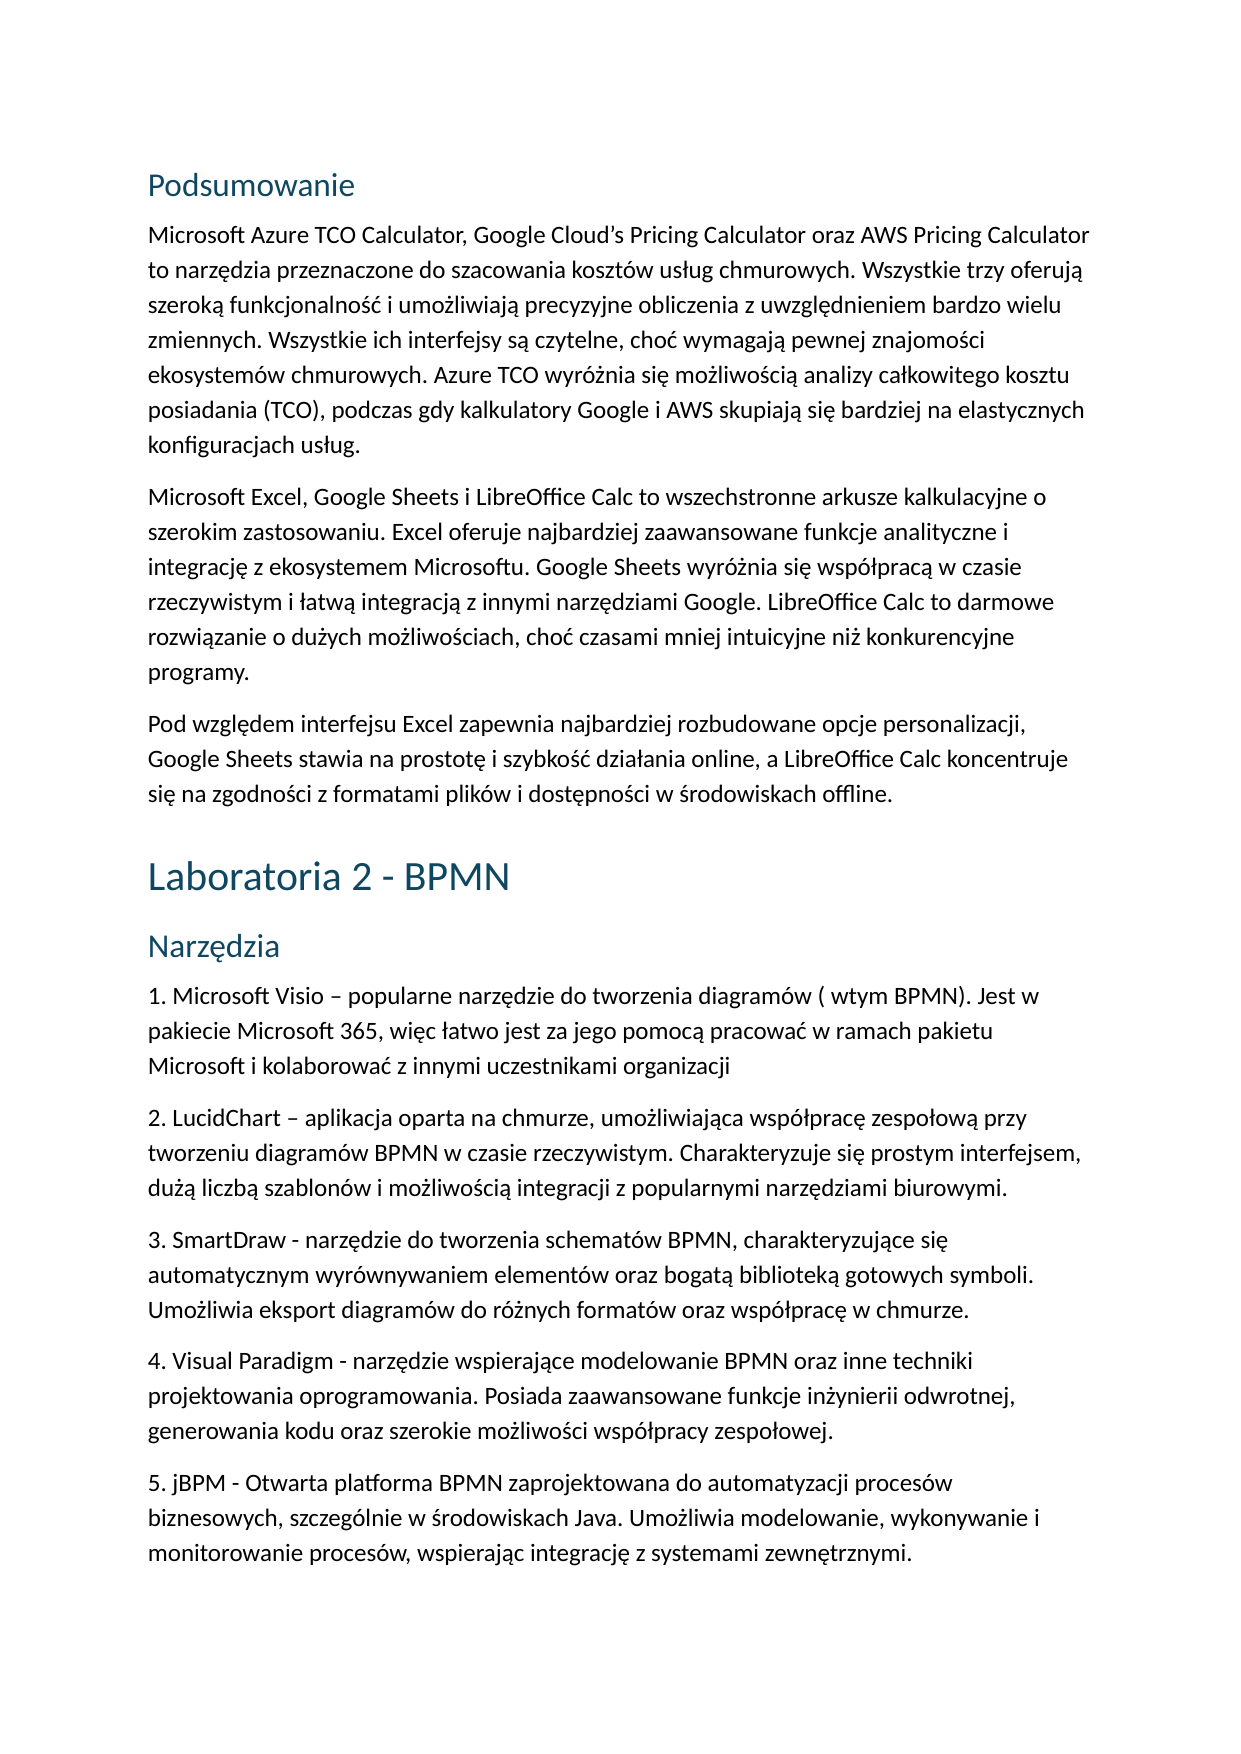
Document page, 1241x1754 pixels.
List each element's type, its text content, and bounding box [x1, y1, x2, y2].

text 2. LucidChart – aplikacja oparta na chmurze, umożliwiająca współpracę zespołową przy tworzeniu diagramów BPMN w czasie rzeczywistym. Charakteryzuje się prostym interfejsem, dużą liczbą szablonów i możliwością integracji z popularnymi narzędziami biurowymi. [148, 1102, 1093, 1203]
subtitle Laboratoria 2 - BPMN [148, 850, 1093, 901]
subtitle Podsumowanie [148, 164, 1093, 205]
text 1. Microsoft Visio – popularne narzędzie do tworzenia diagramów ( wtym BPMN). Jest w pakiecie Microsoft 365, więc łatwo jest za jego pomocą pracować w ramach pakietu Microsoft i kolaborować z innymi uczestnikami organizacji [148, 980, 1093, 1081]
subtitle Narzędzia [148, 925, 1093, 966]
text Pod względem interfejsu Excel zapewnia najbardziej rozbudowane opcje personalizacji, Google Sheets stawia na prostotę i szybkość działania online, a LibreOffice Calc koncentruje się na zgodności z formatami plików i dostępności w środowiskach offline. [148, 708, 1093, 808]
text 5. jBPM - Otwarta platforma BPMN zaprojektowana do automatyzacji procesów biznesowych, szczególnie w środowiskach Java. Umożliwia modelowanie, wykonywanie i monitorowanie procesów, wspierając integrację z systemami zewnętrznymi. [148, 1467, 1093, 1568]
text Microsoft Excel, Google Sheets i LibreOffice Calc to wszechstronne arkusze kalkulacyjne o szerokim zastosowaniu. Excel oferuje najbardziej zaawansowane funkcje analityczne i integrację z ekosystemem Microsoftu. Google Sheets wyróżnia się współpracą w czasie rzeczywistym i łatwą integracją z innymi narzędziami Google. LibreOffice Calc to darmowe rozwiązanie o dużych możliwościach, choć czasami mniej intuicyjne niż konkurencyjne programy. [148, 481, 1093, 687]
text 4. Visual Paradigm - narzędzie wspierające modelowanie BPMN oraz inne techniki projektowania oprogramowania. Posiada zaawansowane funkcje inżynierii odwrotnej, generowania kodu oraz szerokie możliwości współpracy zespołowej. [148, 1345, 1093, 1446]
text Microsoft Azure TCO Calculator, Google Cloud’s Pricing Calculator oraz AWS Pricing Calculator to narzędzia przeznaczone do szacowania kosztów usług chmurowych. Wszystkie trzy oferują szeroką funkcjonalność i umożliwiają precyzyjne obliczenia z uwzględnieniem bardzo wielu zmiennych. Wszystkie ich interfejsy są czytelne, choć wymagają pewnej znajomości ekosystemów chmurowych. Azure TCO wyróżnia się możliwością analizy całkowitego kosztu posiadania (TCO), podczas gdy kalkulatory Google i AWS skupiają się bardziej na elastycznych konfiguracjach usług. [148, 219, 1093, 460]
text 3. SmartDraw - narzędzie do tworzenia schematów BPMN, charakteryzujące się automatycznym wyrównywaniem elementów oraz bogatą biblioteką gotowych symboli. Umożliwia eksport diagramów do różnych formatów oraz współpracę w chmurze. [148, 1224, 1093, 1324]
